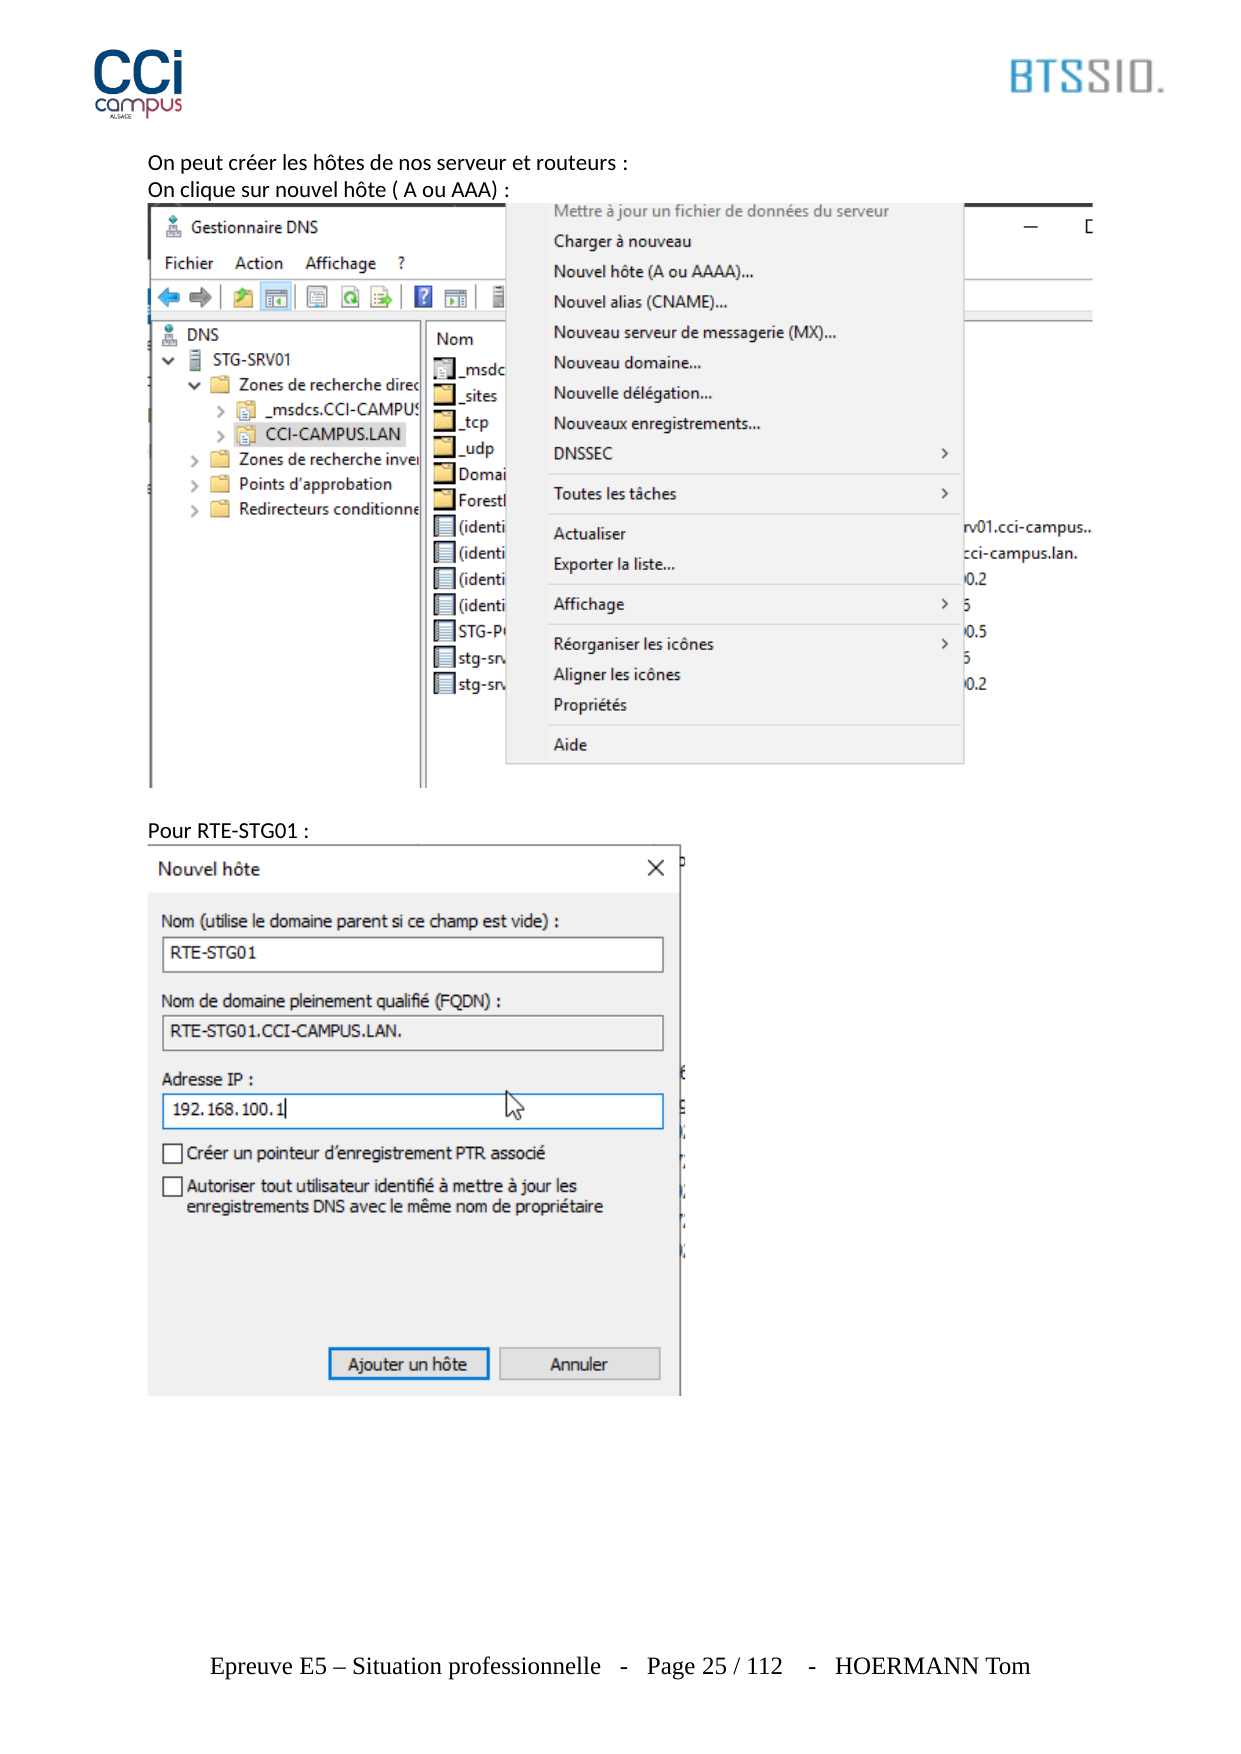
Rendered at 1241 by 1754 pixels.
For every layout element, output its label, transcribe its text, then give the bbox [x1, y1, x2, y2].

text On peut créer les hôtes de nos serveur et routeurs : [148, 148, 1093, 176]
picture [81, 44, 194, 123]
picture [147, 203, 1093, 788]
text Pour RTE-STG01 : [148, 816, 1093, 844]
text On clique sur nouvel hôte ( A ou AAA) : [148, 176, 1093, 203]
picture [147, 843, 686, 1396]
picture [1004, 46, 1169, 104]
